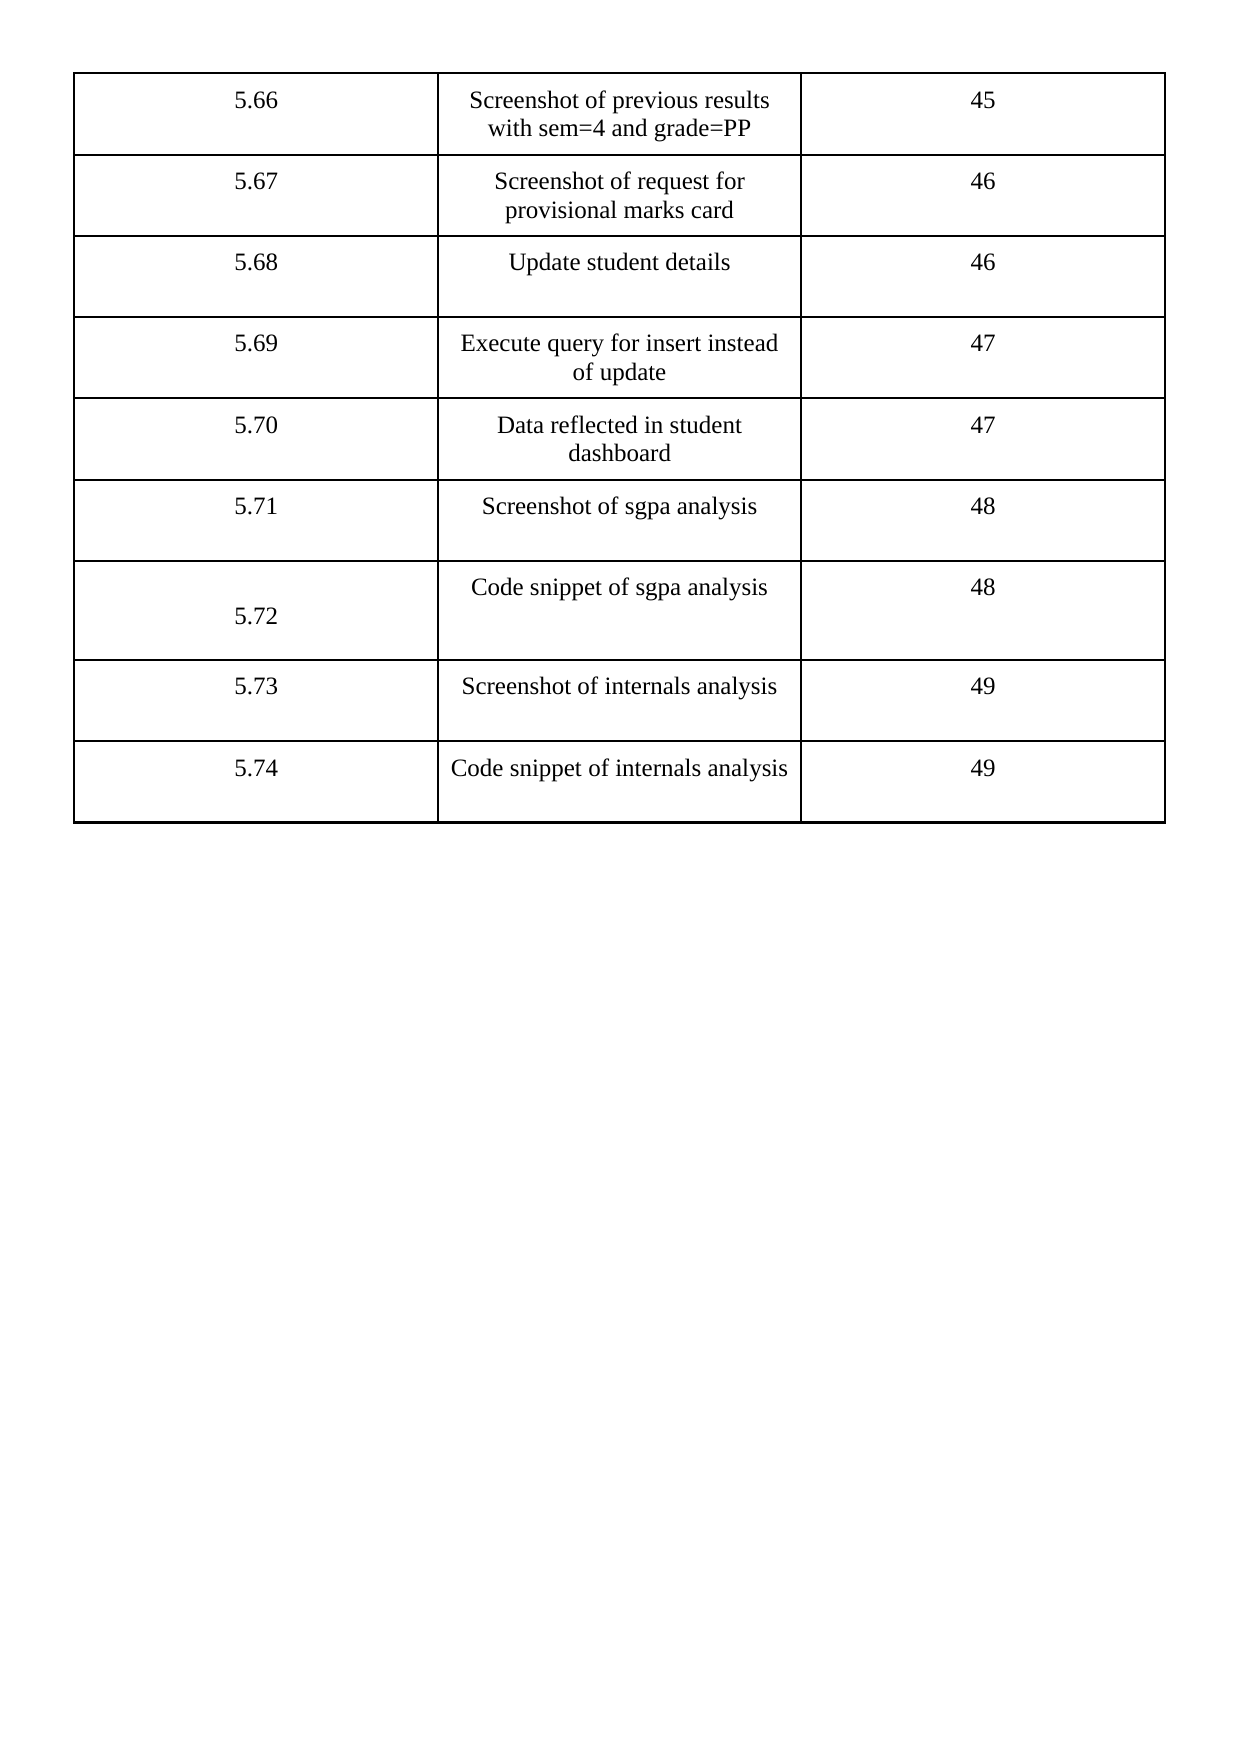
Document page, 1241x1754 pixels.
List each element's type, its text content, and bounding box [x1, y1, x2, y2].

table_cell Code snippet of sgpa analysis [439, 562, 800, 659]
table_cell 46 [802, 237, 1164, 316]
table_cell 49 [802, 661, 1164, 740]
table_header 45 [802, 74, 1164, 153]
table_cell Data reflected in student dashboard [439, 399, 800, 478]
table_cell 5.67 [75, 156, 437, 235]
table_cell 48 [802, 562, 1164, 659]
table_header Screenshot of previous results with sem=4 and grade=PP [439, 74, 800, 153]
table_cell 5.68 [75, 237, 437, 316]
table_cell Screenshot of sgpa analysis [439, 481, 800, 560]
table_cell Code snippet of internals analysis [439, 742, 800, 821]
table_cell 5.70 [75, 399, 437, 478]
table_cell Screenshot of internals analysis [439, 661, 800, 740]
table_header 5.66 [75, 74, 437, 153]
table_cell Update student details [439, 237, 800, 316]
table_cell 5.74 [75, 742, 437, 821]
table_cell 47 [802, 318, 1164, 397]
table_cell 48 [802, 481, 1164, 560]
table_cell 5.69 [75, 318, 437, 397]
table_cell 5.72 [75, 562, 437, 659]
table_cell 49 [802, 742, 1164, 821]
table_cell Screenshot of request for provisional marks card [439, 156, 800, 235]
table_cell 5.73 [75, 661, 437, 740]
table_cell 5.71 [75, 481, 437, 560]
table_cell 47 [802, 399, 1164, 478]
table_cell 46 [802, 156, 1164, 235]
table_cell Execute query for insert instead of update [439, 318, 800, 397]
